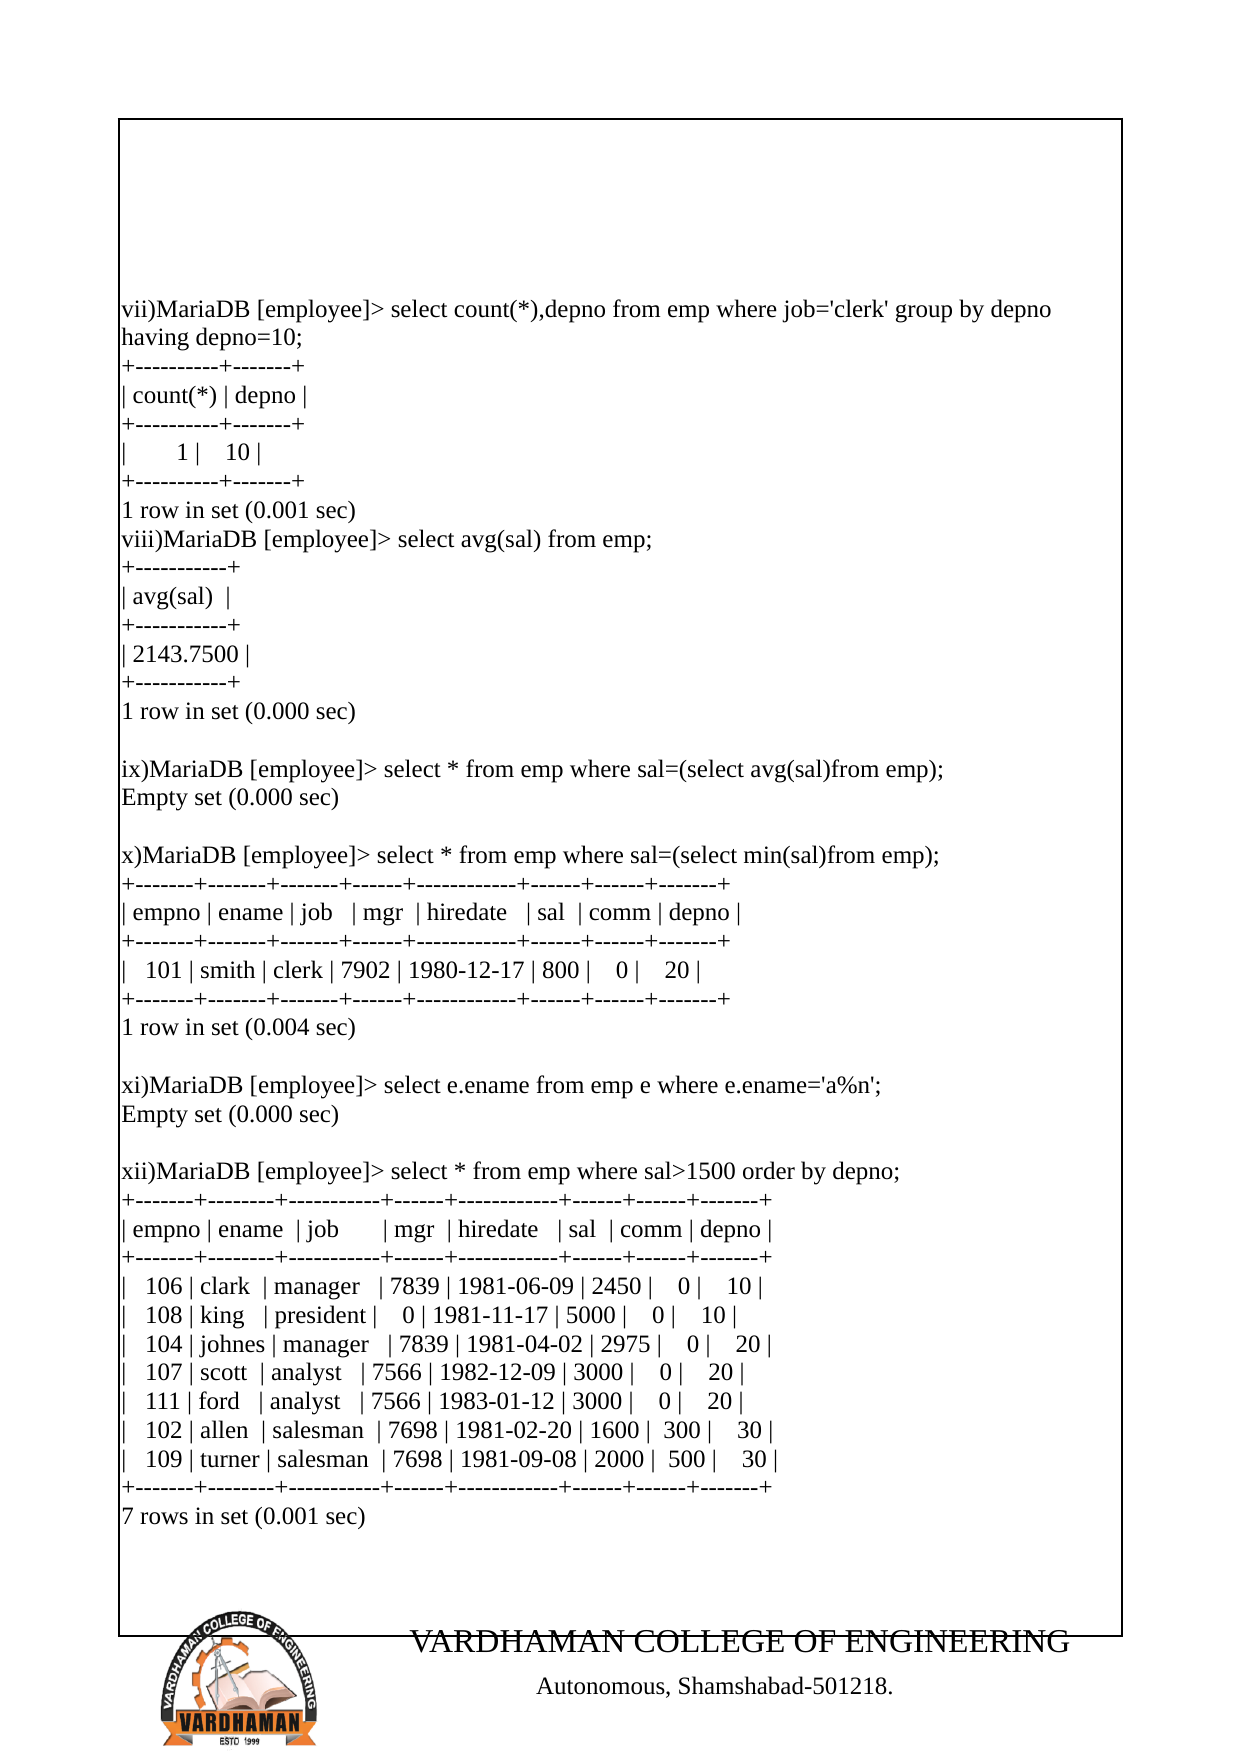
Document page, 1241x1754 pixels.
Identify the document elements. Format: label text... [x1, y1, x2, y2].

text +-------+-------+-------+------+------------+------+------+-------+ [121, 984, 1119, 1012]
text viii)MariaDB [employee]> select avg(sal) from emp; [121, 524, 1119, 552]
text 1 row in set (0.001 sec) [121, 495, 1119, 524]
text vii)MariaDB [employee]> select count(*),depno from emp where job='clerk' group by depno having depno=10; [121, 294, 1119, 351]
text Empty set (0.000 sec) [121, 1099, 1119, 1127]
text xii)MariaDB [employee]> select * from emp where sal>1500 order by depno; [121, 1156, 1119, 1185]
text | 104 | johnes | manager | 7839 | 1981-04-02 | 2975 | 0 | 20 | [121, 1329, 1119, 1357]
text xi)MariaDB [employee]> select e.ename from emp e where e.ename='a%n'; [121, 1070, 1119, 1099]
text +-----------+ [121, 610, 1119, 639]
text | 102 | allen | salesman | 7698 | 1981-02-20 | 1600 | 300 | 30 | [121, 1415, 1119, 1444]
text | empno | ename | job | mgr | hiredate | sal | comm | depno | [121, 897, 1119, 926]
text +-------+--------+-----------+------+------------+------+------+-------+ [121, 1185, 1119, 1214]
text 1 row in set (0.004 sec) [121, 1012, 1119, 1041]
text | 106 | clark | manager | 7839 | 1981-06-09 | 2450 | 0 | 10 | [121, 1271, 1119, 1300]
text +----------+-------+ [121, 351, 1119, 380]
text +----------+-------+ [121, 466, 1119, 495]
text +-------+-------+-------+------+------------+------+------+-------+ [121, 926, 1119, 955]
text 7 rows in set (0.001 sec) [121, 1501, 1119, 1530]
text | 1 | 10 | [121, 437, 1119, 466]
text +-----------+ [121, 552, 1119, 581]
text x)MariaDB [employee]> select * from emp where sal=(select min(sal)from emp); [121, 840, 1119, 869]
text +-------+--------+-----------+------+------------+------+------+-------+ [121, 1242, 1119, 1271]
text | 108 | king | president | 0 | 1981-11-17 | 5000 | 0 | 10 | [121, 1300, 1119, 1329]
text | 111 | ford | analyst | 7566 | 1983-01-12 | 3000 | 0 | 20 | [121, 1386, 1119, 1415]
text +----------+-------+ [121, 409, 1119, 437]
text +-----------+ [121, 667, 1119, 696]
text +-------+--------+-----------+------+------------+------+------+-------+ [121, 1472, 1119, 1501]
text | 109 | turner | salesman | 7698 | 1981-09-08 | 2000 | 500 | 30 | [121, 1444, 1119, 1472]
text ix)MariaDB [employee]> select * from emp where sal=(select avg(sal)from emp); [121, 754, 1119, 782]
text | 101 | smith | clerk | 7902 | 1980-12-17 | 800 | 0 | 20 | [121, 955, 1119, 984]
text | count(*) | depno | [121, 380, 1119, 409]
text | 2143.7500 | [121, 639, 1119, 667]
text 1 row in set (0.000 sec) [121, 696, 1119, 725]
text +-------+-------+-------+------+------------+------+------+-------+ [121, 869, 1119, 897]
text | empno | ename | job | mgr | hiredate | sal | comm | depno | [121, 1214, 1119, 1242]
text Empty set (0.000 sec) [121, 782, 1119, 811]
picture [145, 1608, 383, 1753]
text | avg(sal) | [121, 581, 1119, 610]
text | 107 | scott | analyst | 7566 | 1982-12-09 | 3000 | 0 | 20 | [121, 1357, 1119, 1386]
